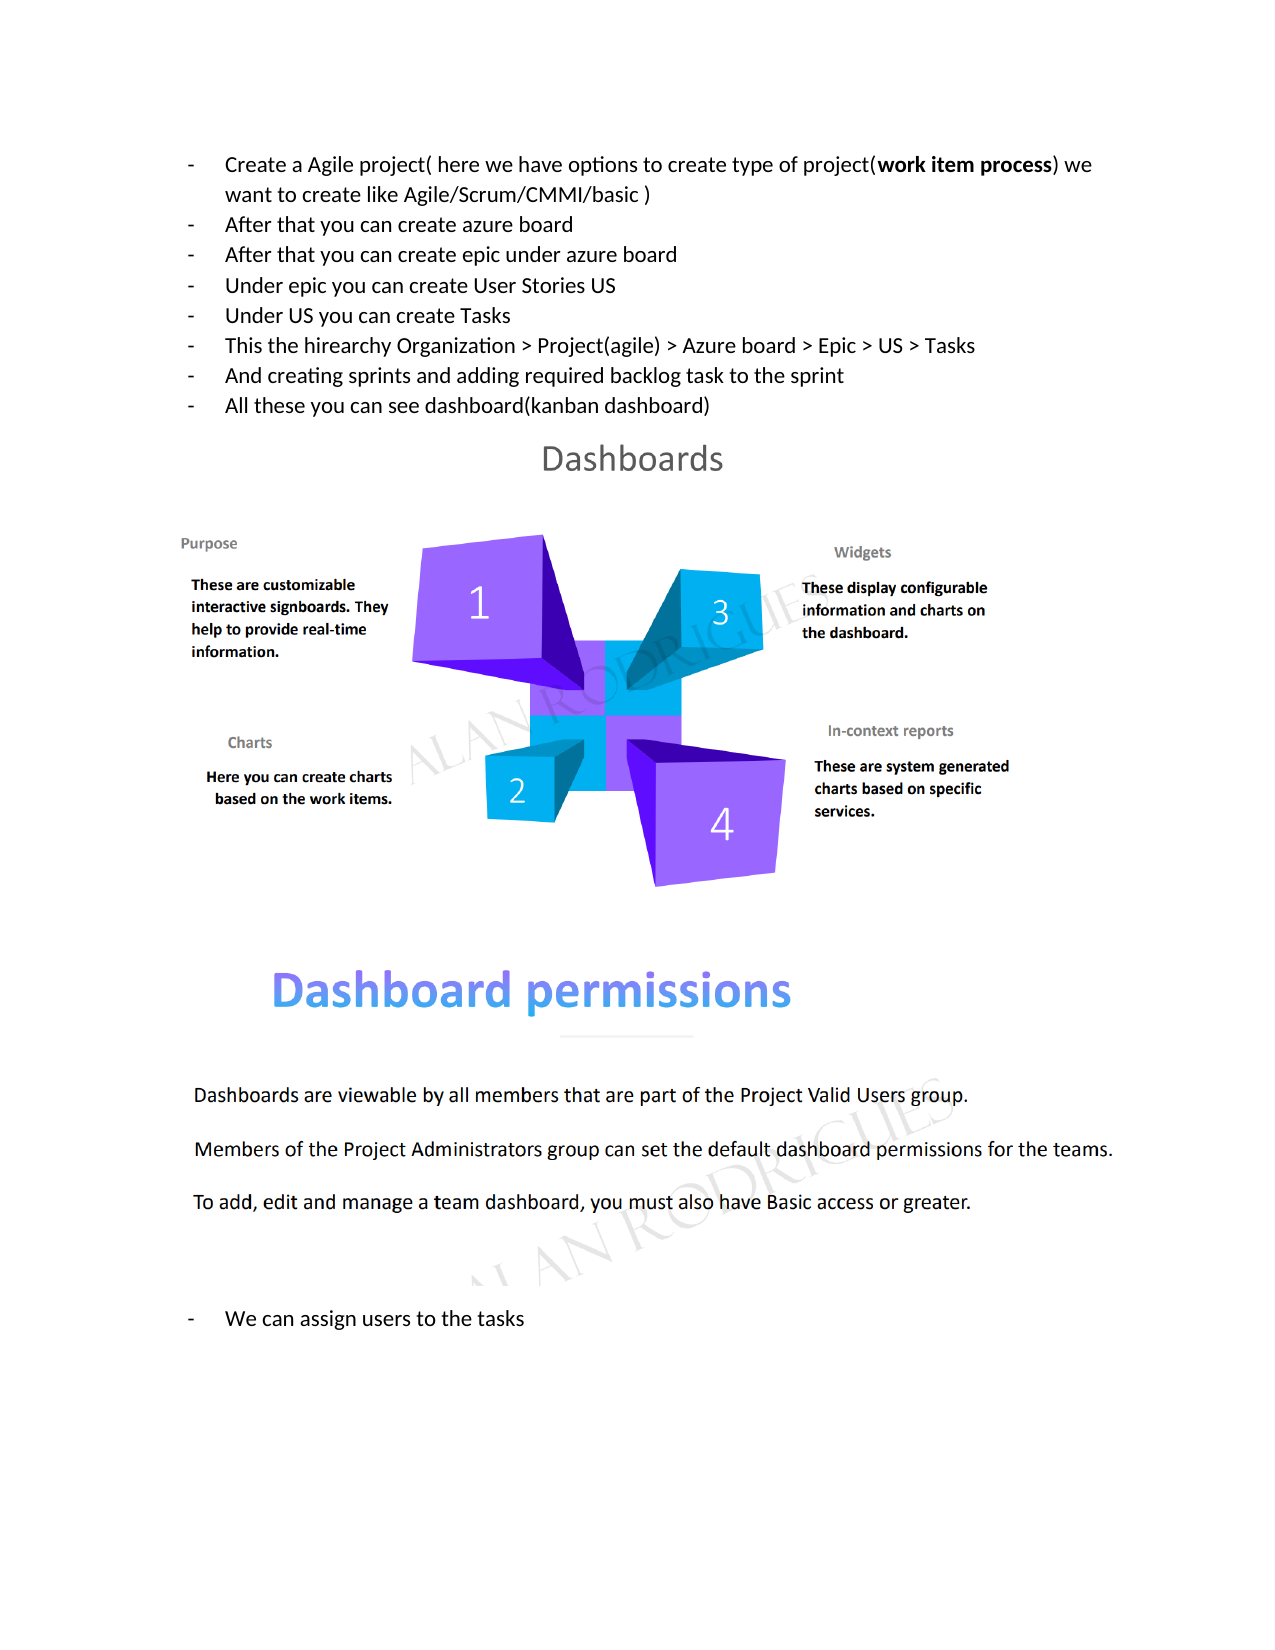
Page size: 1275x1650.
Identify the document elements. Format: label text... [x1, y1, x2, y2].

list This the hirearchy Organization > Project(agile) > Azure board > Epic > US > Tasks [187, 331, 1125, 359]
picture [150, 960, 1125, 1286]
list And creating sprints and adding required backlog task to the sprint [187, 361, 1125, 389]
list Under US you can create Tasks [187, 301, 1125, 329]
list Under epic you can create User Stories US [187, 271, 1125, 299]
list Create a Agile project( here we have options to create type of project(work item process) we want to create like Agile/Scrum/CMMI/basic ) [187, 150, 1125, 208]
list We can assign users to the tasks [187, 1304, 1125, 1332]
list All these you can see dashboard(kanban dashboard) [187, 392, 1125, 420]
list After that you can create epic under azure board [187, 241, 1125, 269]
picture [150, 438, 1029, 895]
list After that you can create azure board [187, 210, 1125, 238]
